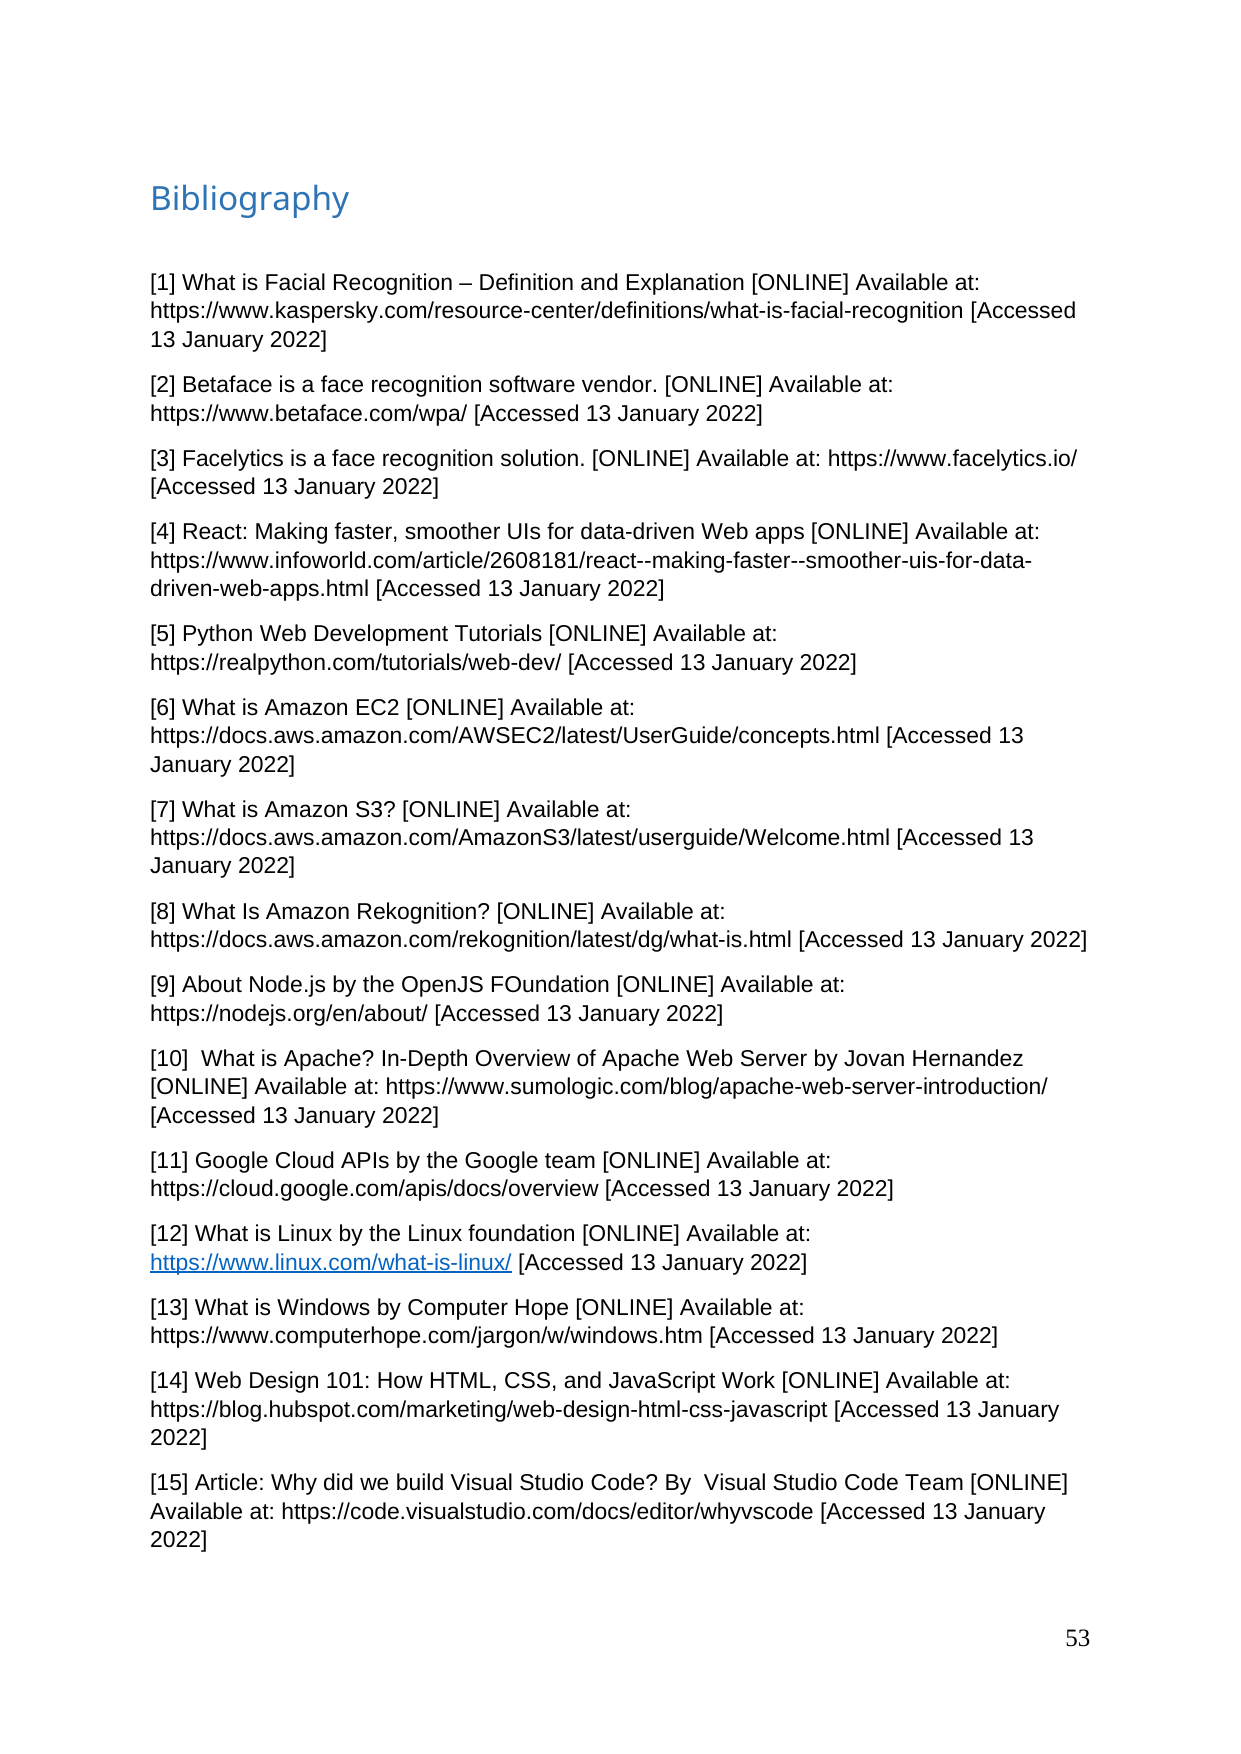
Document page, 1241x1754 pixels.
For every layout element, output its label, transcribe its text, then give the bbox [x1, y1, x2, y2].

text [4] React: Making faster, smoother UIs for data-driven Web apps [ONLINE] Available at: https://www.infoworld.com/article/2608181/react--making-faster--smoother-uis-for-data-driven-web-apps.html [Accessed 13 January 2022] [150, 518, 1090, 601]
text [14] Web Design 101: How HTML, CSS, and JavaScript Work [ONLINE] Available at: https://blog.hubspot.com/marketing/web-design-html-css-javascript [Accessed 13 January 2022] [150, 1367, 1090, 1451]
text [9] About Node.js by the OpenJS FOundation [ONLINE] Available at: https://nodejs.org/en/about/ [Accessed 13 January 2022] [150, 971, 1090, 1026]
subtitle Bibliography [150, 175, 1090, 220]
text [13] What is Windows by Computer Hope [ONLINE] Available at: https://www.computerhope.com/jargon/w/windows.htm [Accessed 13 January 2022] [150, 1294, 1090, 1348]
text [8] What Is Amazon Rekognition? [ONLINE] Available at: https://docs.aws.amazon.com/rekognition/latest/dg/what-is.html [Accessed 13 January 2022] [150, 898, 1090, 952]
text [12] What is Linux by the Linux foundation [ONLINE] Available at: https://www.linux.com/what-is-linux/ [Accessed 13 January 2022] [150, 1220, 1090, 1275]
text [3] Facelytics is a face recognition solution. [ONLINE] Available at: https://www.facelytics.io/ [Accessed 13 January 2022] [150, 444, 1090, 499]
text [11] Google Cloud APIs by the Google team [ONLINE] Available at: https://cloud.google.com/apis/docs/overview [Accessed 13 January 2022] [150, 1147, 1090, 1201]
text [6] What is Amazon EC2 [ONLINE] Available at: https://docs.aws.amazon.com/AWSEC2/latest/UserGuide/concepts.html [Accessed 13 January 2022] [150, 694, 1090, 777]
text [1] What is Facial Recognition – Definition and Explanation [ONLINE] Available at: https://www.kaspersky.com/resource-center/definitions/what-is-facial-recognition [Accessed 13 January 2022] [150, 269, 1090, 352]
text [5] Python Web Development Tutorials [ONLINE] Available at: https://realpython.com/tutorials/web-dev/ [Accessed 13 January 2022] [150, 620, 1090, 675]
text [7] What is Amazon S3? [ONLINE] Available at: https://docs.aws.amazon.com/AmazonS3/latest/userguide/Welcome.html [Accessed 13 January 2022] [150, 796, 1090, 879]
text [15] Article: Why did we build Visual Studio Code? By Visual Studio Code Team [ONLINE] Available at: https://code.visualstudio.com/docs/editor/whyvscode [Accessed 13 January 2022] [150, 1469, 1090, 1552]
text [10] What is Apache? In-Depth Overview of Apache Web Server by Jovan Hernandez [ONLINE] Available at: https://www.sumologic.com/blog/apache-web-server-introduction/ [Accessed 13 January 2022] [150, 1045, 1090, 1128]
text [2] Betaface is a face recognition software vendor. [ONLINE] Available at: https://www.betaface.com/wpa/ [Accessed 13 January 2022] [150, 371, 1090, 426]
